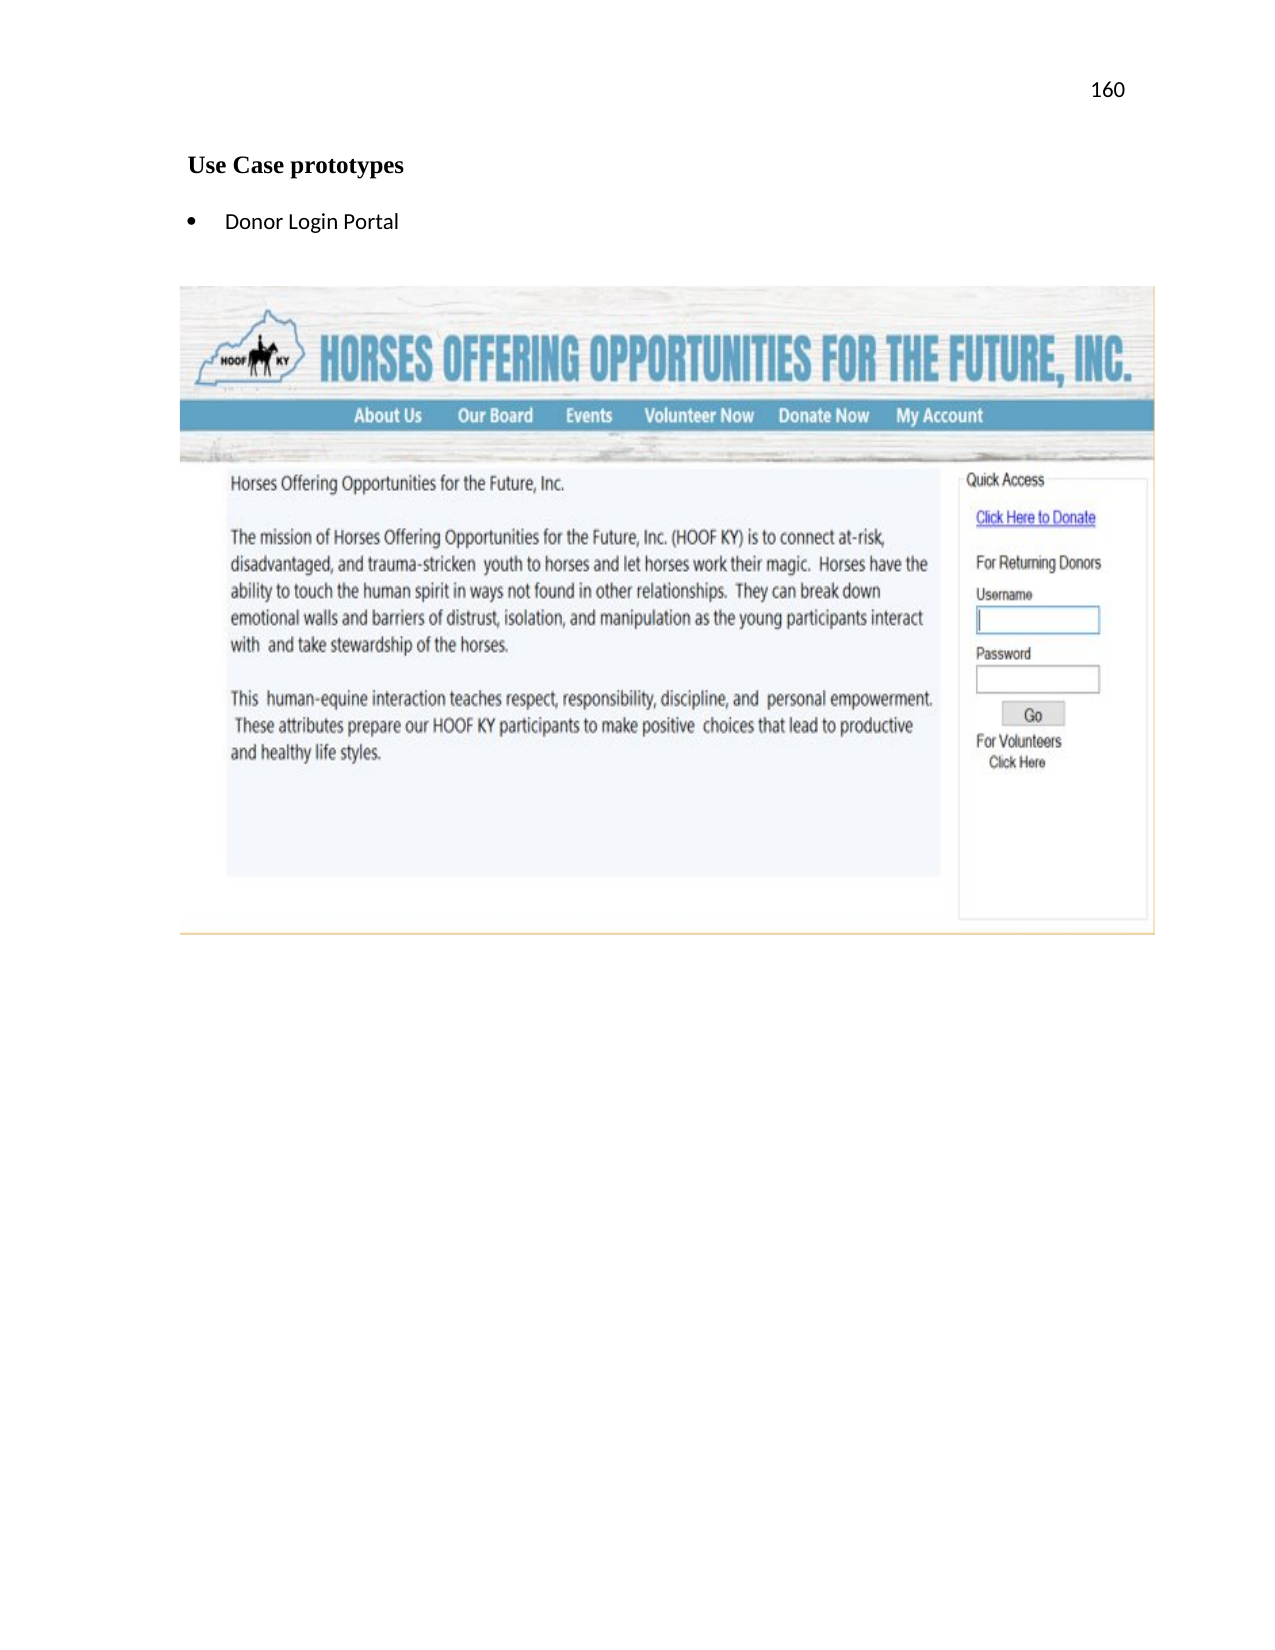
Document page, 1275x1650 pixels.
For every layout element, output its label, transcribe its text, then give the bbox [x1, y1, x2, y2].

list Donor Login Portal [187, 207, 1125, 236]
text Use Case prototypes [150, 150, 1125, 179]
picture [179, 286, 1155, 935]
